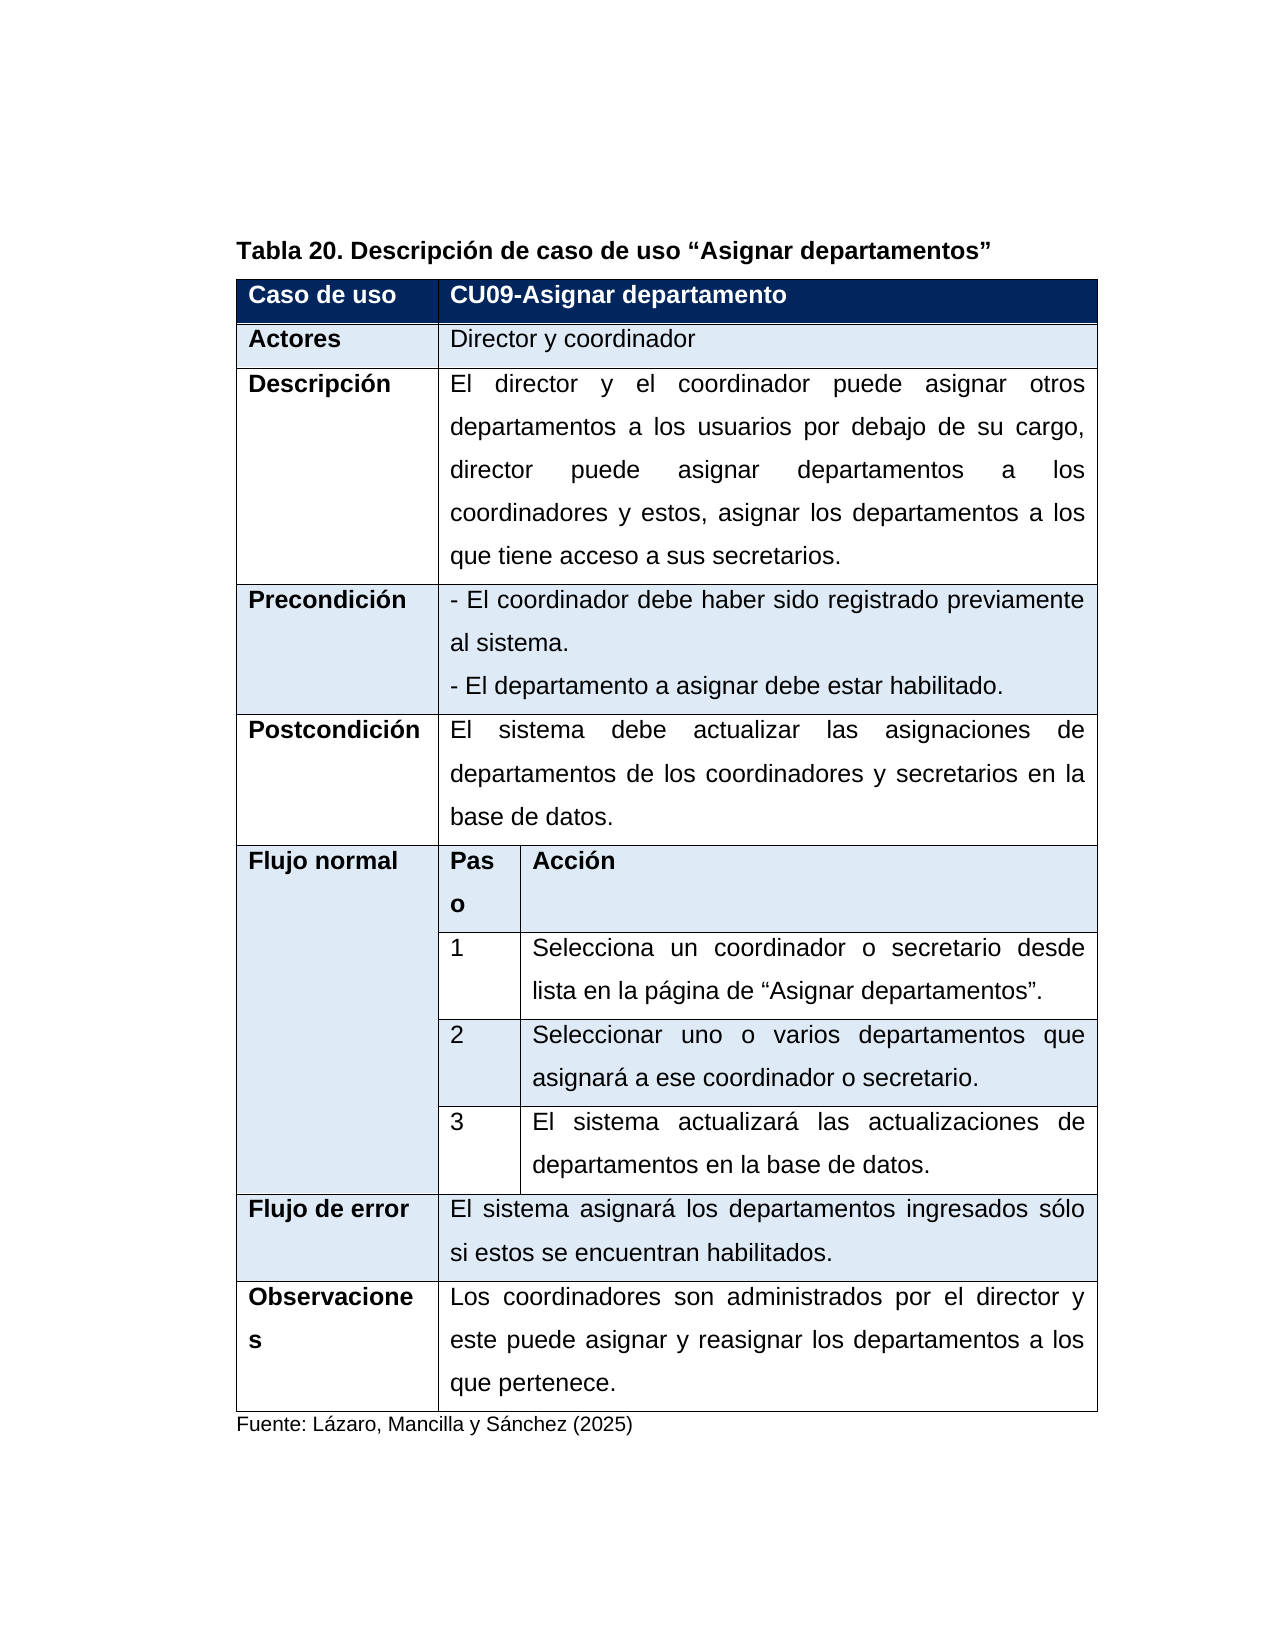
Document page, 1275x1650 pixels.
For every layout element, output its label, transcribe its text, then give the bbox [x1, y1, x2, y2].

table_cell 2 [439, 1020, 520, 1106]
table_cell El sistema asignará los departamentos ingresados sólo si estos se encuentran habilitados. [439, 1195, 1097, 1281]
table_cell El sistema debe actualizar las asignaciones de departamentos de los coordinadores y secretarios en la base de datos. [439, 715, 1097, 845]
table_header Caso de uso [237, 280, 438, 323]
table_cell Flujo normal [237, 846, 438, 1193]
table_cell Precondición [237, 585, 438, 714]
table_cell El sistema actualizará las actualizaciones de departamentos en la base de datos. [521, 1107, 1097, 1193]
table_cell Postcondición [237, 715, 438, 845]
table_cell Paso [439, 846, 520, 932]
table_cell Selecciona un coordinador o secretario desde lista en la página de “Asignar departamentos”. [521, 933, 1097, 1019]
text Tabla 20. Descripción de caso de uso “Asignar departamentos” [236, 236, 1098, 265]
table_cell El director y el coordinador puede asignar otros departamentos a los usuarios por debajo de su cargo, director puede asignar departamentos a los coordinadores y estos, asignar los departamentos a los que tiene acceso a sus secretarios. [439, 369, 1097, 584]
table_cell 3 [439, 1107, 520, 1193]
table_cell 1 [439, 933, 520, 1019]
table_cell Observaciones [237, 1282, 438, 1411]
text Fuente: Lázaro, Mancilla y Sánchez (2025) [236, 1412, 1098, 1436]
table_cell Seleccionar uno o varios departamentos que asignará a ese coordinador o secretario. [521, 1020, 1097, 1106]
table_cell Acción [521, 846, 1097, 932]
table_cell - El coordinador debe haber sido registrado previamente al sistema. - El departamento a asignar debe estar habilitado. [439, 585, 1097, 714]
table_cell Los coordinadores son administrados por el director y este puede asignar y reasignar los departamentos a los que pertenece. [439, 1282, 1097, 1411]
table_header CU09-Asignar departamento [439, 280, 1097, 323]
table_cell Descripción [237, 369, 438, 584]
table_cell Flujo de error [237, 1195, 438, 1281]
table_cell Actores [237, 325, 438, 367]
table_cell Director y coordinador [439, 325, 1097, 367]
